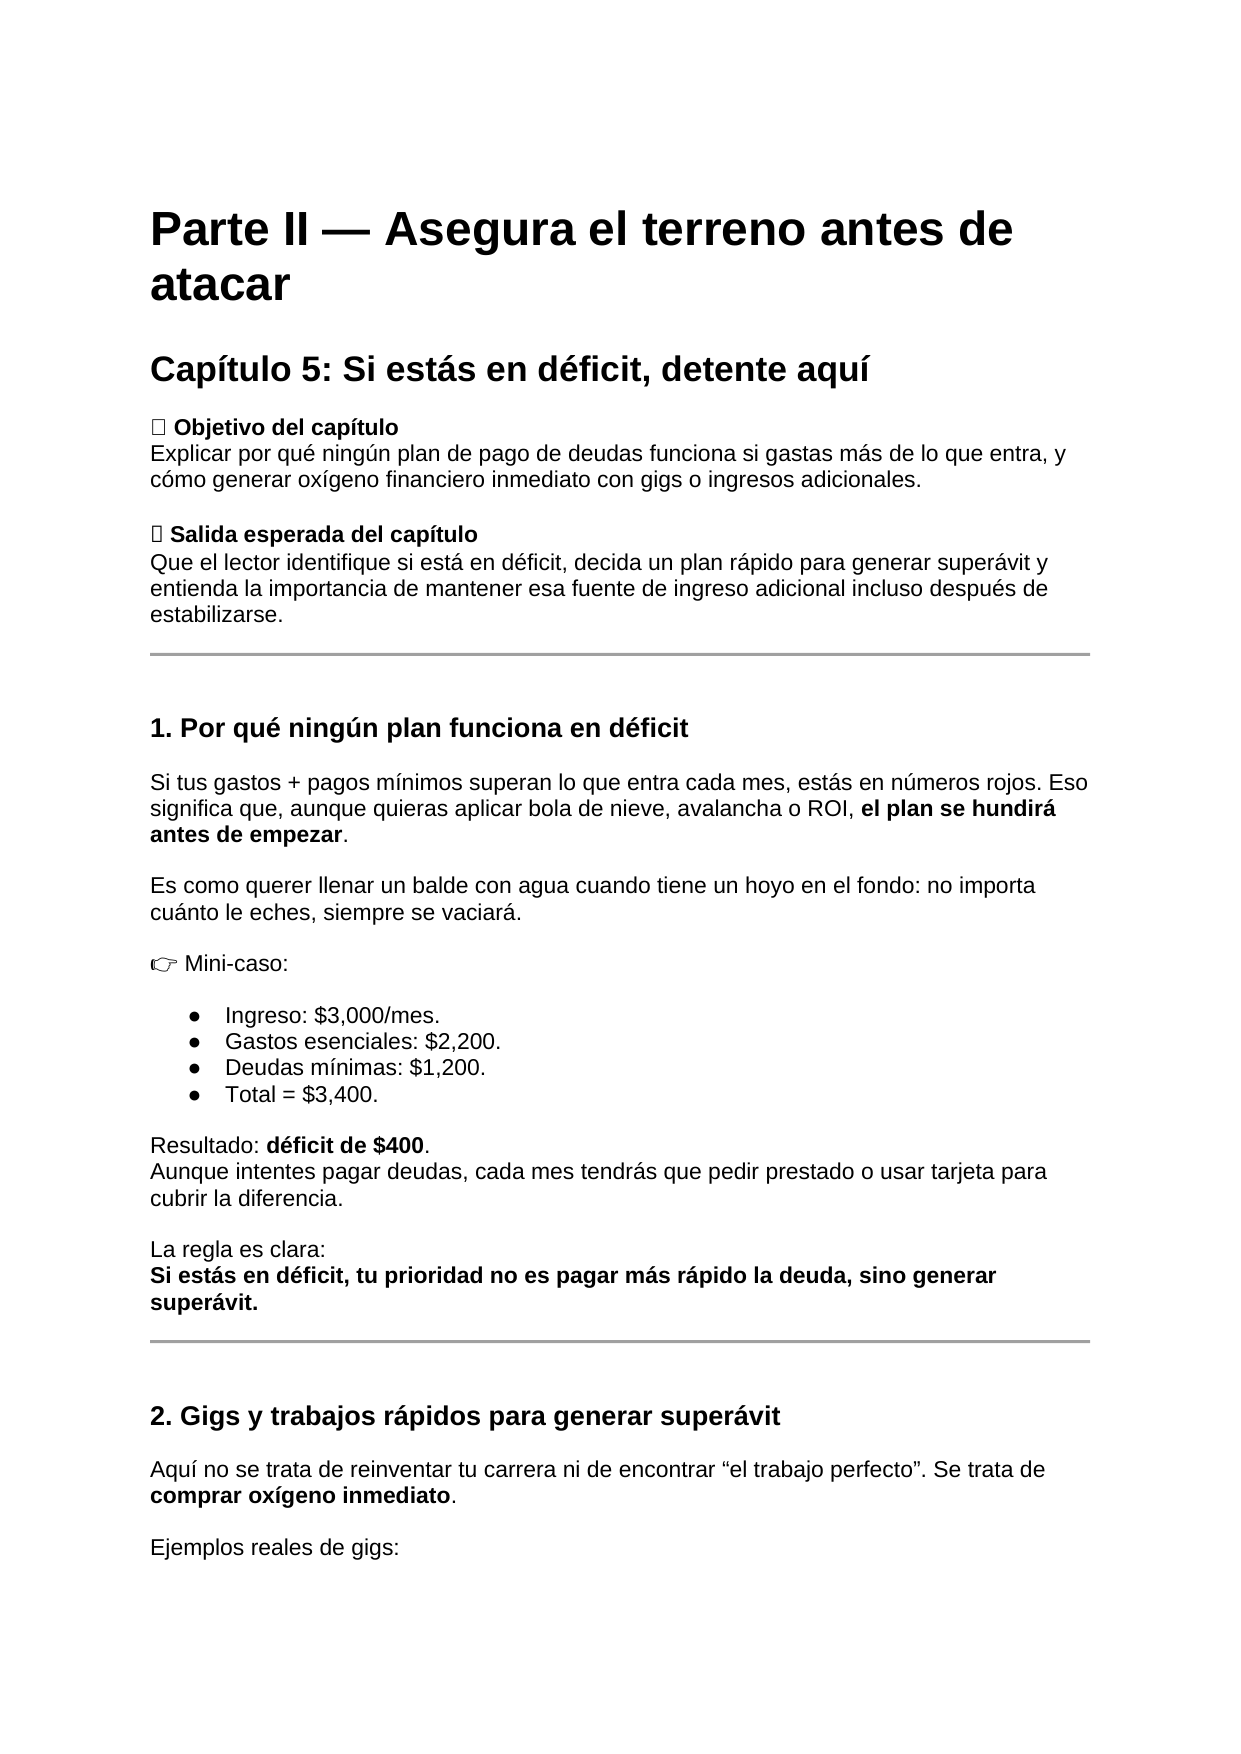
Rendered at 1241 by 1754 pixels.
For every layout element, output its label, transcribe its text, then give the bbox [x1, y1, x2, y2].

text Si tus gastos + pagos mínimos superan lo que entra cada mes, estás en números rojos. Eso significa que, aunque quieras aplicar bola de nieve, avalancha o ROI, el plan se hundirá antes de empezar. [150, 768, 1090, 847]
text ✅ Salida esperada del capítulo Que el lector identifique si está en déficit, decida un plan rápido para generar superávit y entienda la importancia de mantener esa fuente de ingreso adicional incluso después de estabilizarse. [150, 517, 1090, 628]
text Resultado: déficit de $400. Aunque intentes pagar deudas, cada mes tendrás que pedir prestado o usar tarjeta para cubrir la diferencia. [150, 1132, 1090, 1211]
list Total = $3,400. [187, 1081, 1090, 1107]
list Deudas mínimas: $1,200. [187, 1054, 1090, 1081]
text 🎯 Objetivo del capítulo Explicar por qué ningún plan de pago de deudas funciona si gastas más de lo que entra, y cómo generar oxígeno financiero inmediato con gigs o ingresos adicionales. [150, 413, 1090, 492]
subtitle Capítulo 5: Si estás en déficit, detente aquí [150, 348, 1090, 388]
text La regla es clara: Si estás en déficit, tu prioridad no es pagar más rápido la deuda, sino generar superávit. [150, 1236, 1090, 1315]
subtitle Parte II — Asegura el terreno antes de atacar [150, 200, 1090, 310]
text 👉 Mini-caso: [150, 950, 1090, 977]
text Es como querer llenar un balde con agua cuando tiene un hoyo en el fondo: no importa cuánto le eches, siempre se vaciará. [150, 872, 1090, 925]
subtitle 2. Gigs y trabajos rápidos para generar superávit [150, 1399, 1090, 1431]
text Aquí no se trata de reinventar tu carrera ni de encontrar “el trabajo perfecto”. Se trata de comprar oxígeno inmediato. [150, 1456, 1090, 1508]
list Gastos esenciales: $2,200. [187, 1028, 1090, 1054]
text Ejemplos reales de gigs: [150, 1533, 1090, 1560]
subtitle 1. Por qué ningún plan funciona en déficit [150, 712, 1090, 743]
list Ingreso: $3,000/mes. [187, 1002, 1090, 1028]
